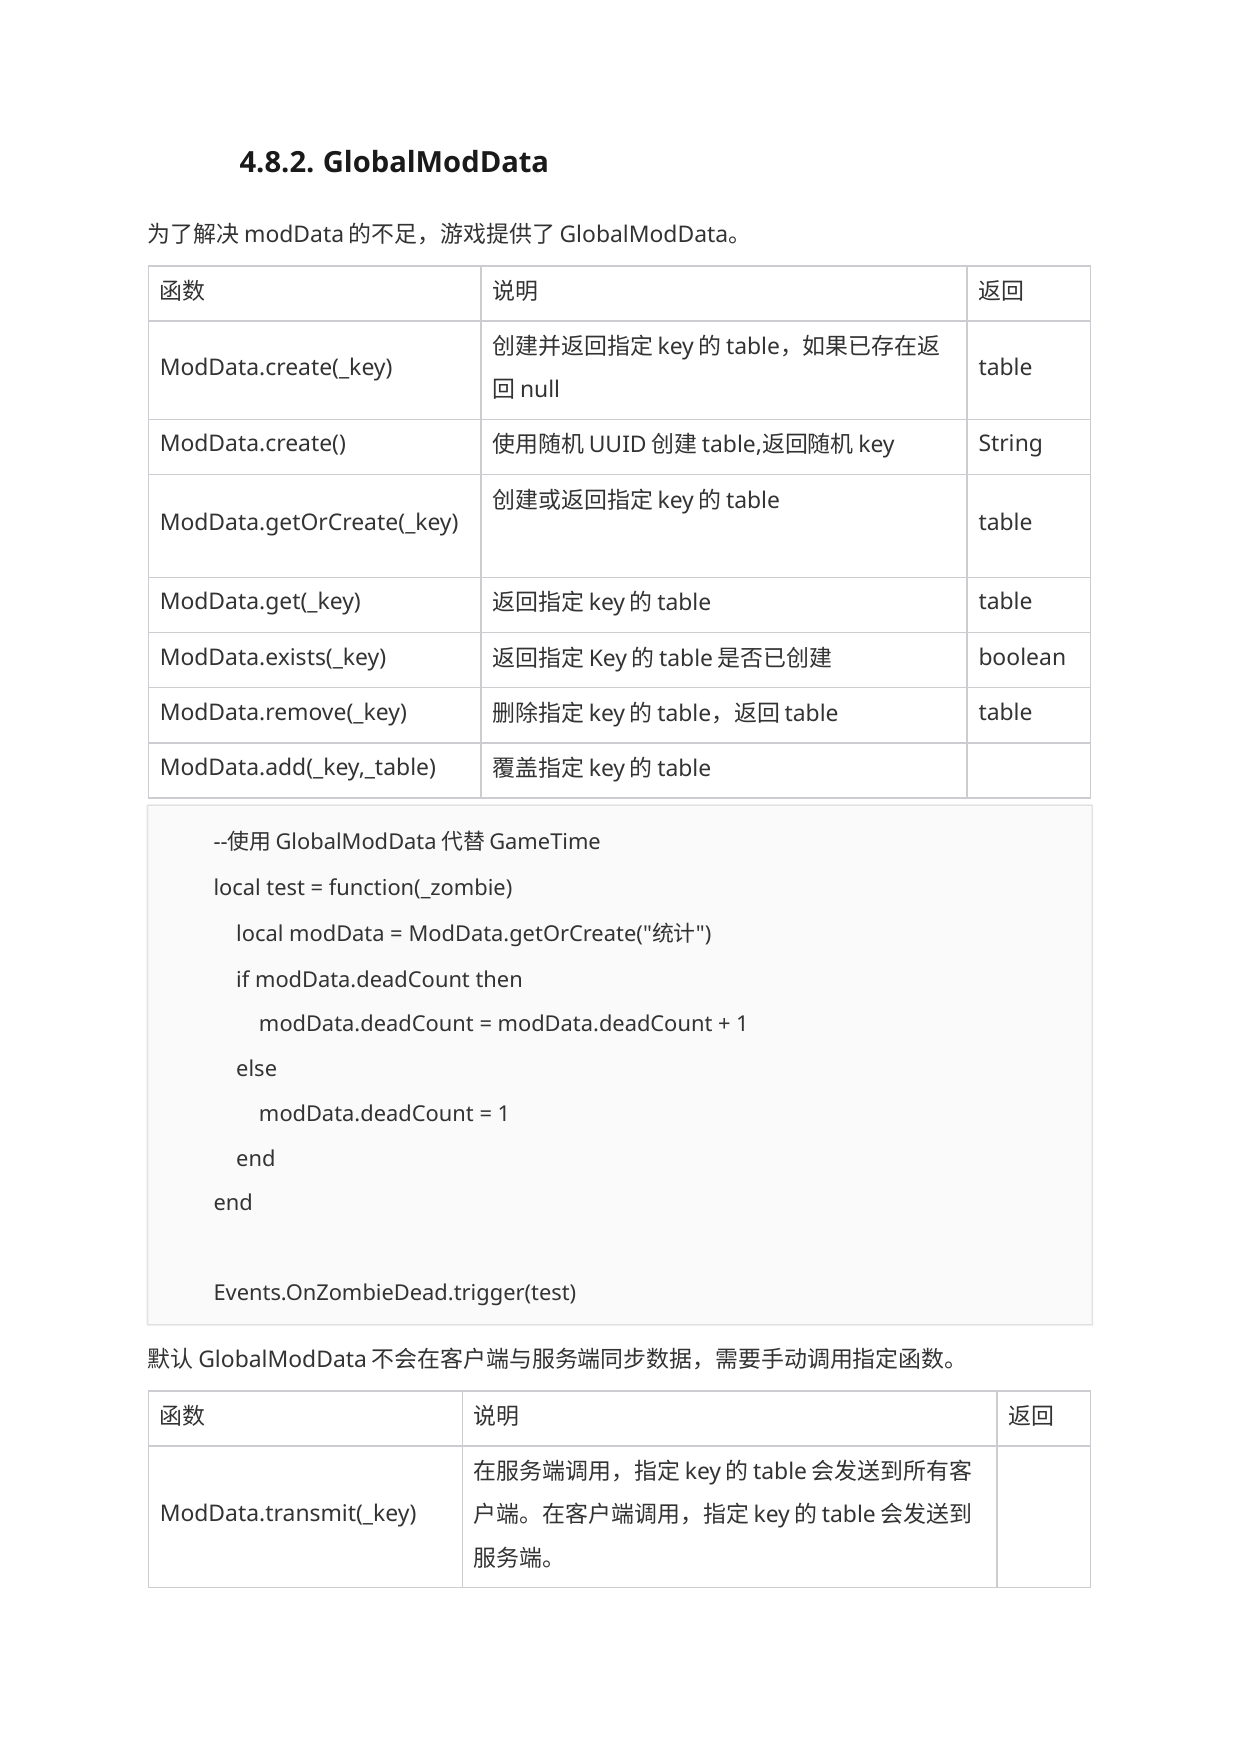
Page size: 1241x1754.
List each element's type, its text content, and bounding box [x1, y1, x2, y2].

table_cell ModData.transmit(_key) [149, 1447, 462, 1587]
table_cell ModData.add(_key,_table) [149, 744, 480, 797]
table_header 说明 [463, 1392, 996, 1445]
table_cell ModData.getOrCreate(_key) [149, 475, 480, 576]
table_cell 在服务端调用，指定key的table会发送到所有客户端。在客户端调用，指定key的table会发送到服务端。 [463, 1447, 996, 1587]
table_cell [998, 1447, 1090, 1587]
table_cell 删除指定key的table，返回table [482, 688, 966, 742]
table_cell ModData.exists(_key) [149, 633, 480, 687]
table_cell 覆盖指定key的table [482, 744, 966, 797]
table_cell 使用随机UUID创建table,返回随机key [482, 420, 966, 474]
table_header 返回 [968, 267, 1090, 320]
table_cell ModData.create() [149, 420, 480, 474]
table_header 返回 [998, 1392, 1090, 1445]
table_cell ModData.create(_key) [149, 322, 480, 418]
table_cell ModData.get(_key) [149, 578, 480, 632]
subtitle GlobalModData [239, 142, 1093, 181]
table_header 函数 [149, 267, 480, 320]
table_cell 创建并返回指定key的table，如果已存在返回null [482, 322, 966, 418]
table_cell table [968, 688, 1090, 742]
table_cell table [968, 322, 1090, 418]
table_header 函数 [149, 1392, 462, 1445]
text 默认GlobalModData不会在客户端与服务端同步数据，需要手动调用指定函数。 [148, 1341, 1093, 1374]
table_cell table [968, 578, 1090, 632]
table_cell String [968, 420, 1090, 474]
table_cell 返回指定Key的table是否已创建 [482, 633, 966, 687]
table_cell 返回指定key的table [482, 578, 966, 632]
table_cell ModData.remove(_key) [149, 688, 480, 742]
table_header 说明 [482, 267, 966, 320]
table_cell table [968, 475, 1090, 576]
table_cell [968, 744, 1090, 797]
text 为了解决modData的不足，游戏提供了GlobalModData。 [148, 215, 1093, 249]
table_cell boolean [968, 633, 1090, 687]
table_cell 创建或返回指定key的table [482, 475, 966, 576]
